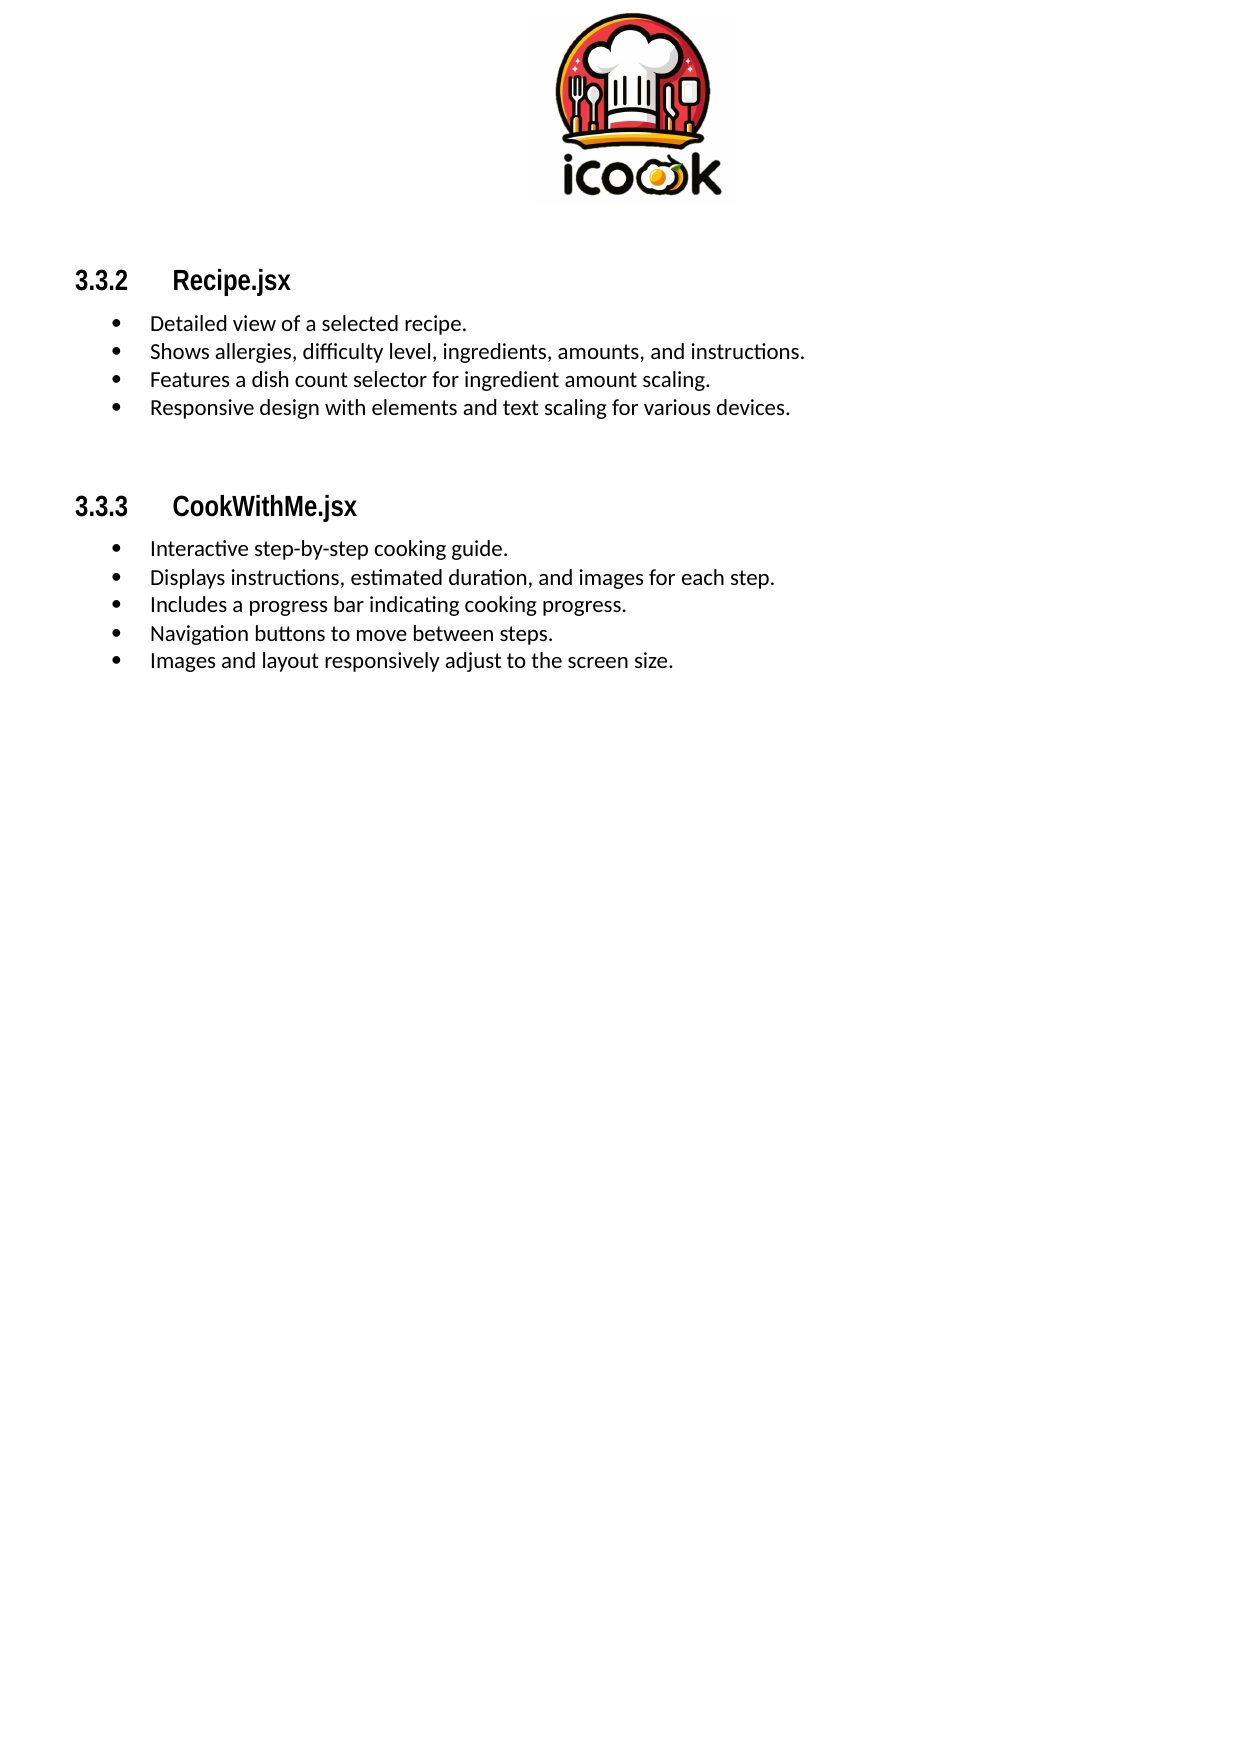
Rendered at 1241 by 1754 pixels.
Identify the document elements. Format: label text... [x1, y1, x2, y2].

list Features a dish count selector for ingredient amount scaling. [112, 365, 1165, 393]
list Detailed view of a selected recipe. [112, 309, 1165, 337]
list Navigation buttons to move between steps. [112, 619, 1165, 647]
list Responsive design with elements and text scaling for various devices. [112, 393, 1165, 421]
picture [533, 12, 737, 206]
subtitle CookWithMe.jsx [75, 489, 1165, 522]
subtitle Recipe.jsx [75, 263, 1165, 296]
list Shows allergies, difficulty level, ingredients, amounts, and instructions. [112, 337, 1165, 365]
list Includes a progress bar indicating cooking progress. [112, 591, 1165, 619]
list Displays instructions, estimated duration, and images for each step. [112, 563, 1165, 591]
list Interactive step-by-step cooking guide. [112, 534, 1165, 563]
list Images and layout responsively adjust to the screen size. [112, 647, 1165, 675]
